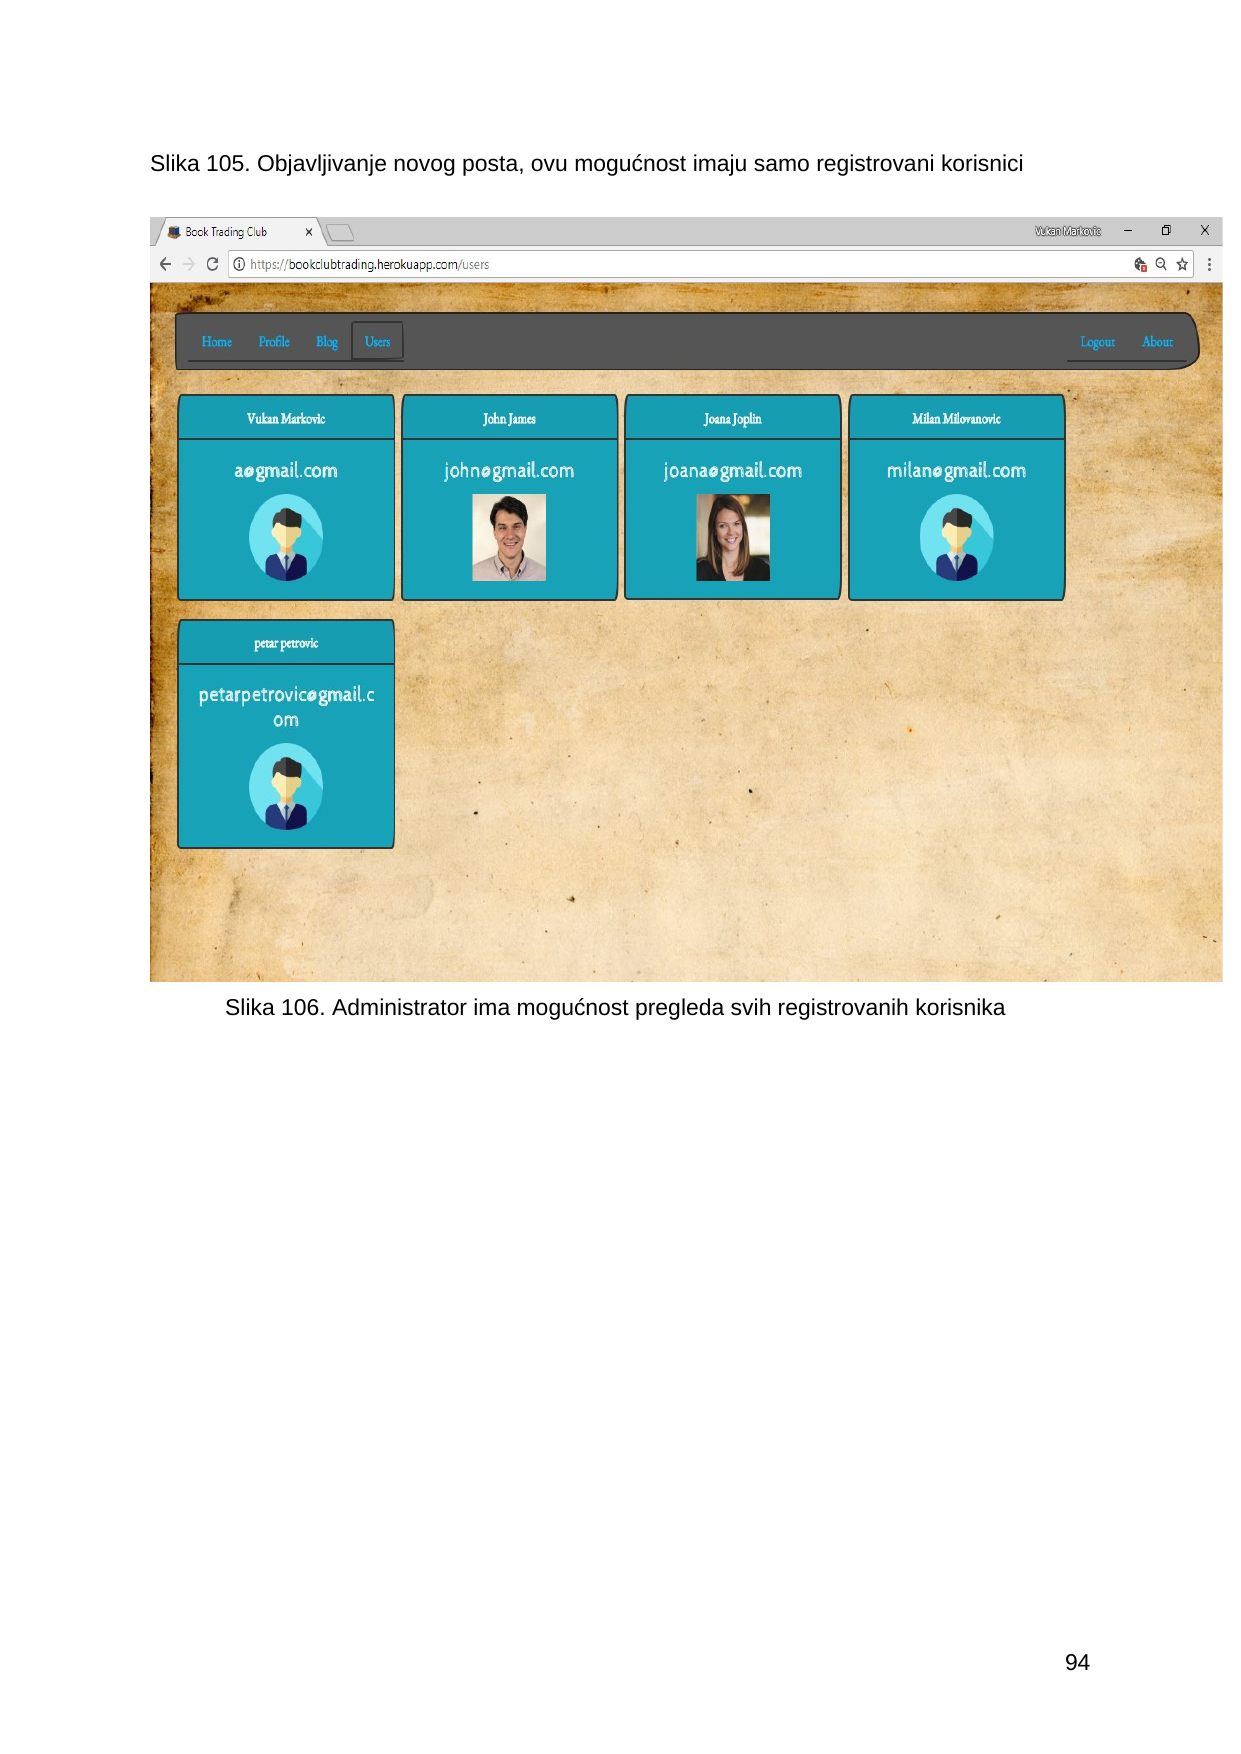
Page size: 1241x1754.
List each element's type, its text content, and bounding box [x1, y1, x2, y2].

text Slika 105. Objavljivanje novog posta, ovu mogućnost imaju samo registrovani korisnici [150, 150, 1090, 176]
picture [150, 217, 1223, 982]
text Slika 106. Administrator ima mogućnost pregleda svih registrovanih korisnika [150, 994, 1090, 1021]
